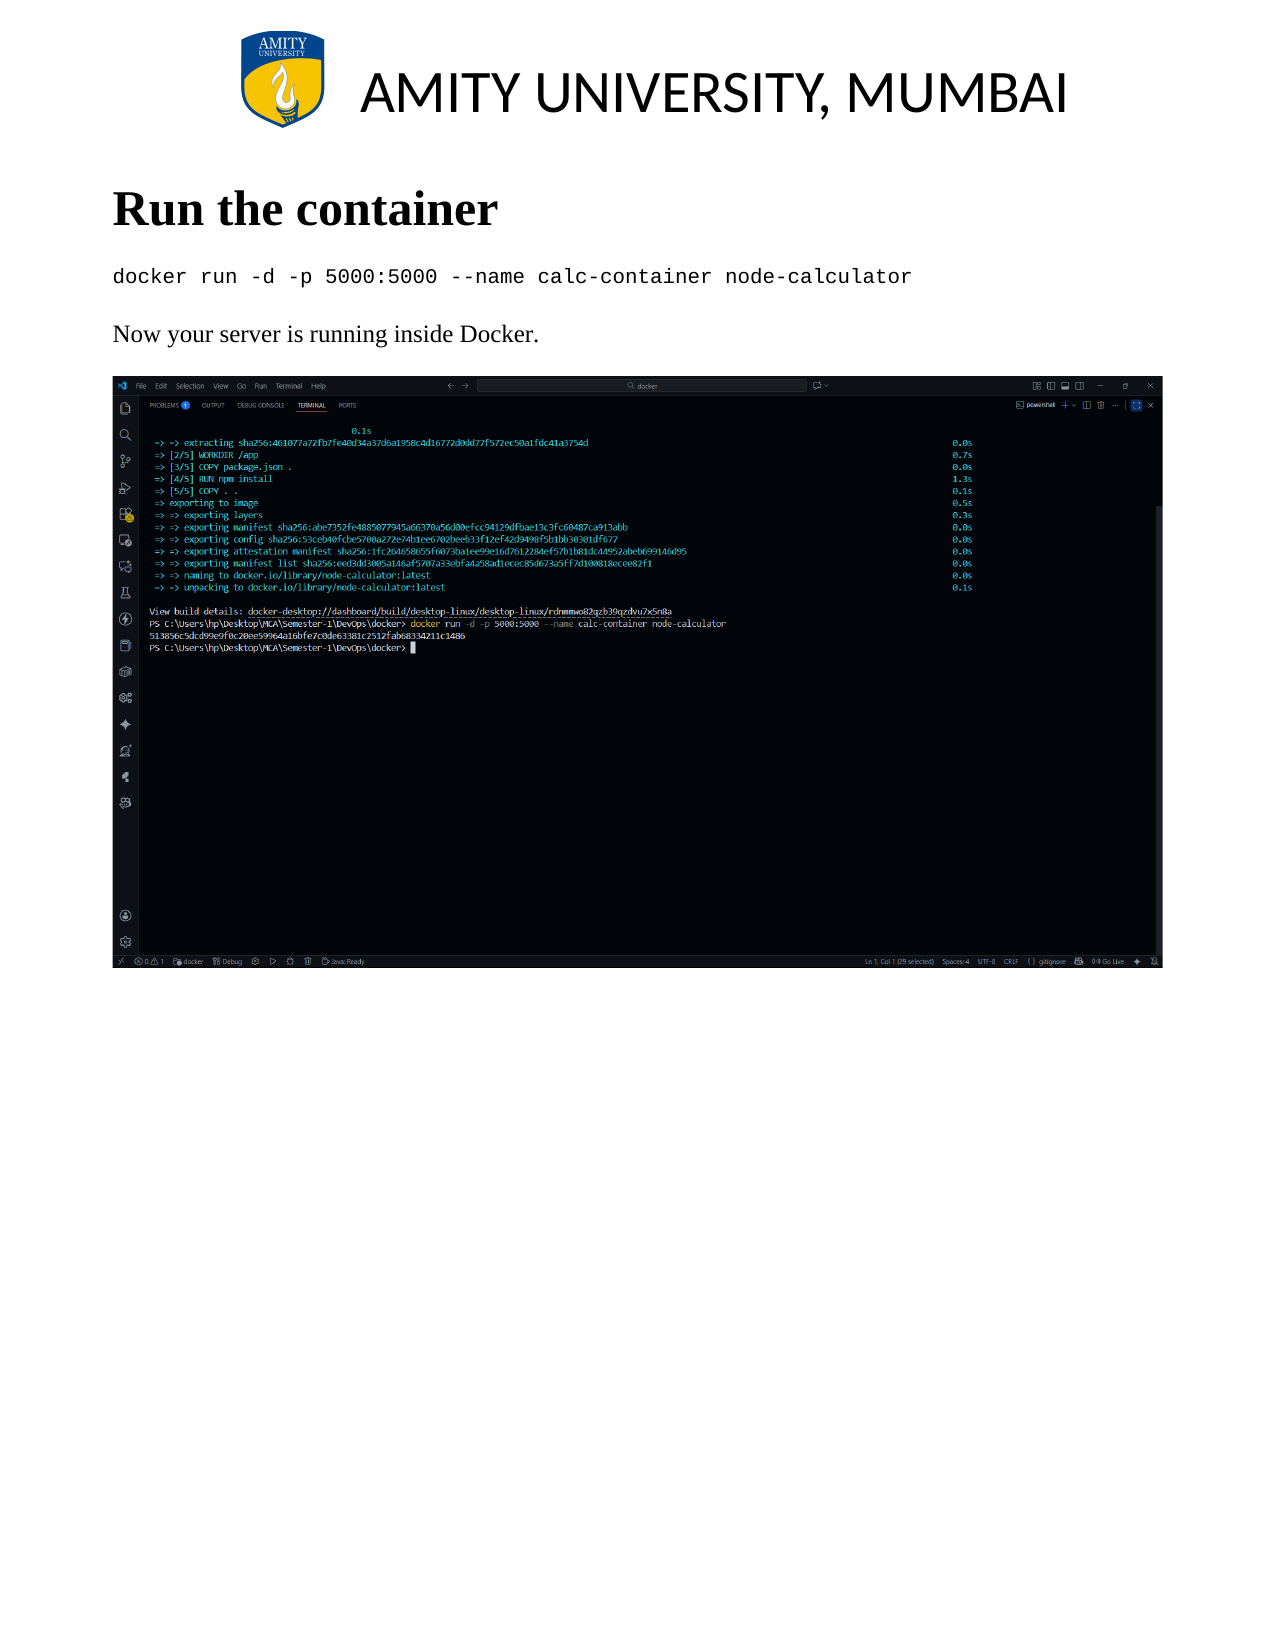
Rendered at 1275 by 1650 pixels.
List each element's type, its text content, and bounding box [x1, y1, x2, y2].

text docker run -d -p 5000:5000 --name calc-container node-calculator [112, 266, 1162, 289]
picture [241, 31, 327, 130]
picture [112, 376, 1163, 968]
subtitle Run the container [112, 179, 1162, 237]
text Now your server is running inside Docker. [112, 319, 1162, 347]
